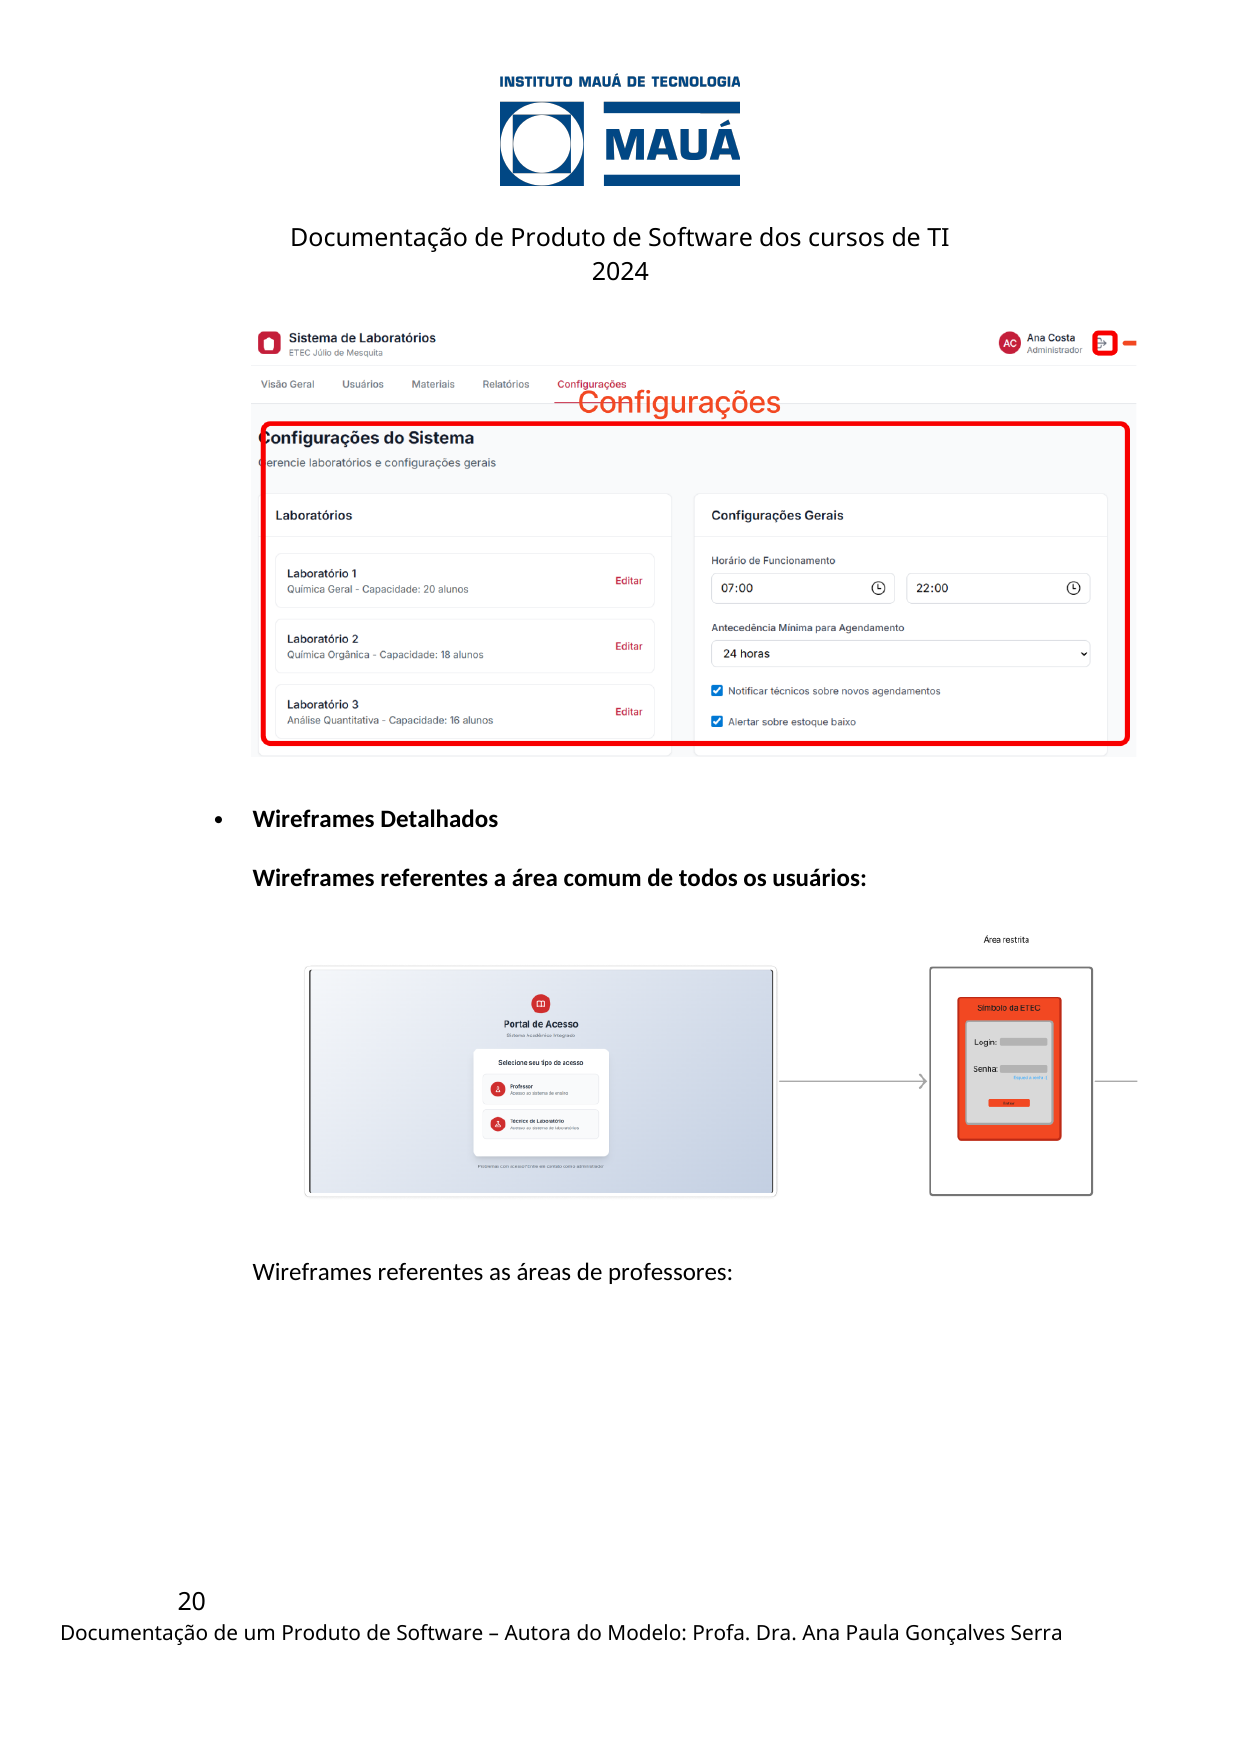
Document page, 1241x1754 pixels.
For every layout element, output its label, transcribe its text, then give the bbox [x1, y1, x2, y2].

list Wireframes Detalhados [215, 803, 1063, 833]
picture [251, 321, 1137, 757]
text Wireframes referentes as áreas de professores: [252, 1256, 1063, 1287]
picture [500, 73, 740, 186]
text Wireframes referentes a área comum de todos os usuários: [252, 862, 1063, 893]
picture [252, 922, 1138, 1227]
